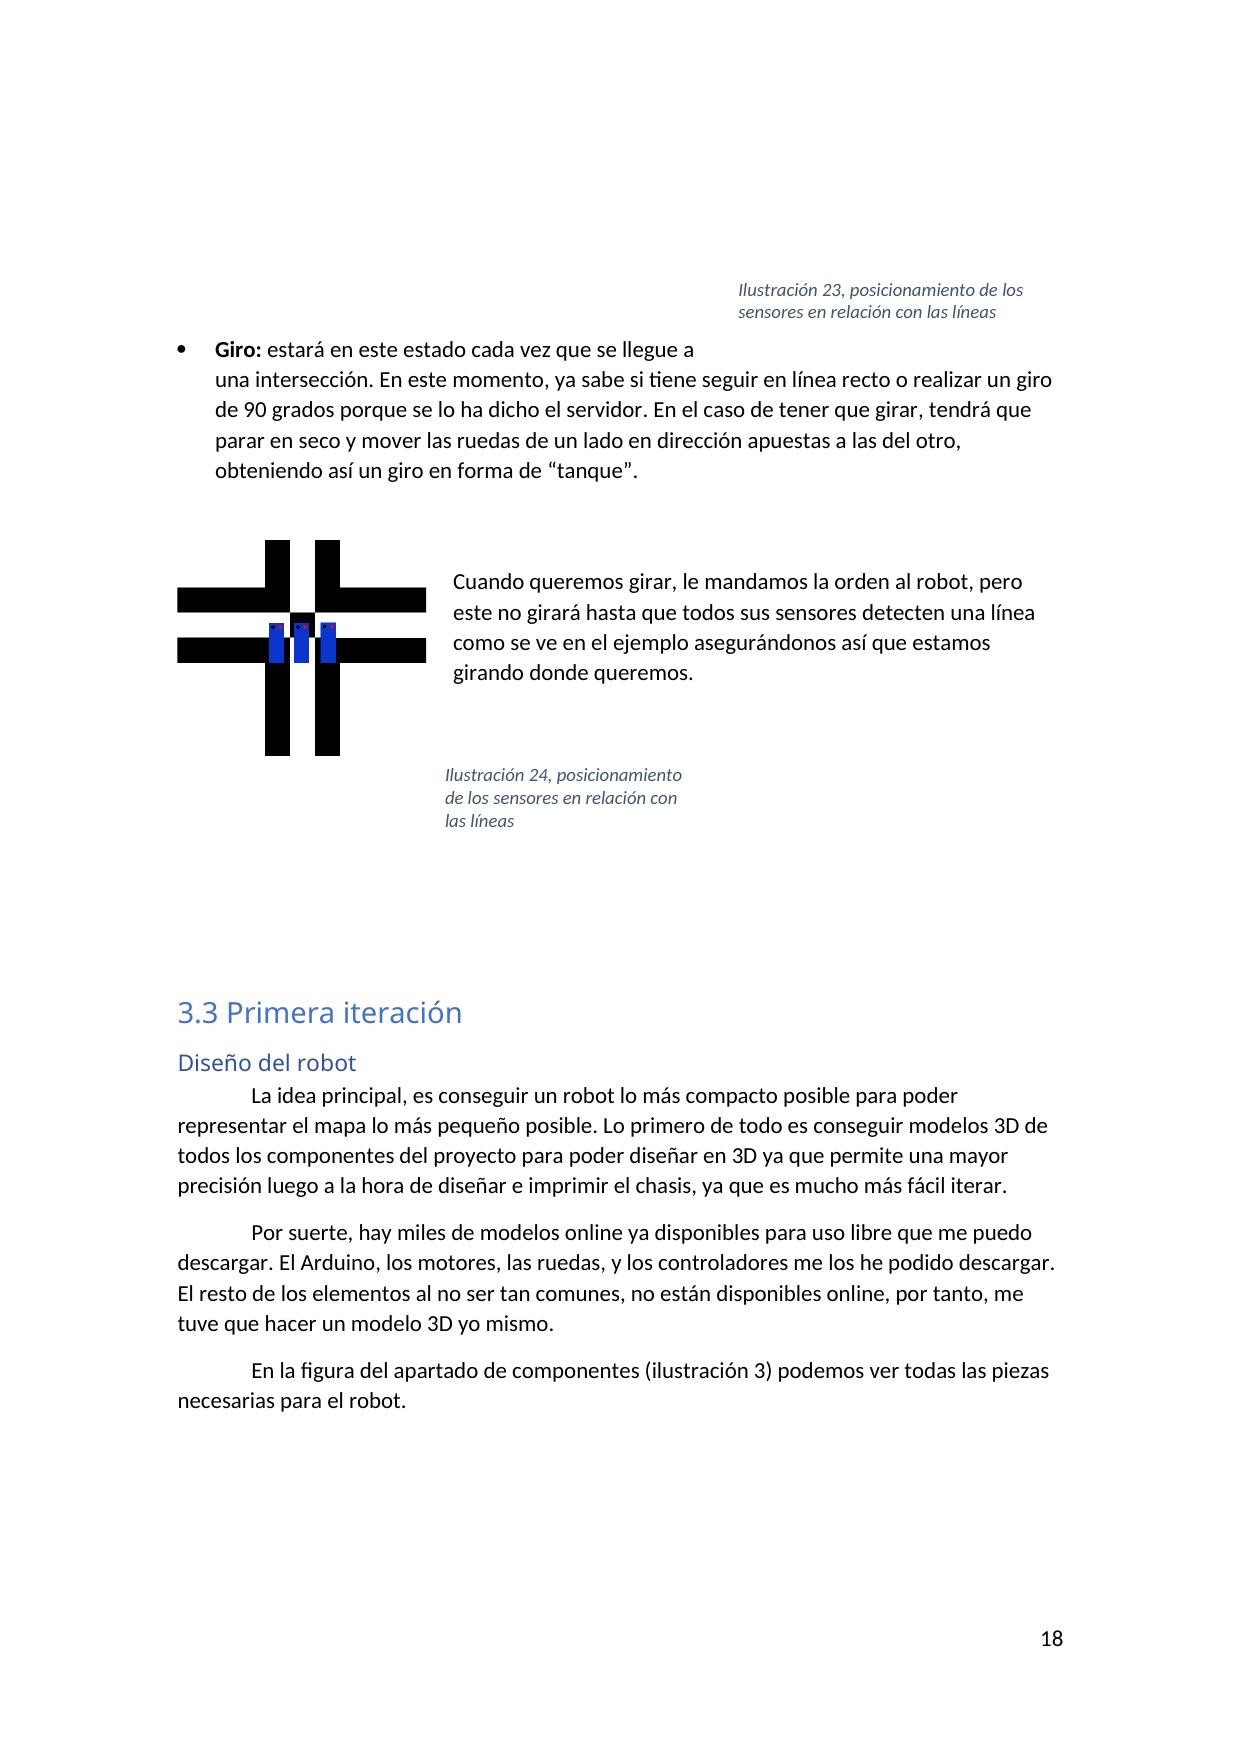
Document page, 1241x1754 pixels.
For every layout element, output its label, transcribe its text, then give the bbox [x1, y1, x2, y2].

list Giro: estará en este estado cada vez que se llegue a una intersección. En este momento, ya sabe si tiene seguir en línea recto o realizar un giro de 90 grados porque se lo ha dicho el servidor. En el caso de tener que girar, tendrá que parar en seco y mover las ruedas de un lado en dirección apuestas a las del otro, obteniendo así un giro en forma de “tanque”. [177, 335, 1063, 484]
text Diseño del robot [177, 1047, 1063, 1078]
text Por suerte, hay miles de modelos online ya disponibles para uso libre que me puedo descargar. El Arduino, los motores, las ruedas, y los controladores me los he podido descargar. El resto de los elementos al no ser tan comunes, no están disponibles online, por tanto, me tuve que hacer un modelo 3D yo mismo. [177, 1218, 1063, 1337]
picture [177, 540, 427, 756]
text 3.3 Primera iteración [177, 993, 1063, 1032]
text La idea principal, es conseguir un robot lo más compacto posible para poder representar el mapa lo más pequeño posible. Lo primero de todo es conseguir modelos 3D de todos los componentes del proyecto para poder diseñar en 3D ya que permite una mayor precisión luego a la hora de diseñar e imprimir el chasis, ya que es mucho más fácil iterar. [177, 1081, 1063, 1199]
text En la figura del apartado de componentes (ilustración 3) podemos ver todas las piezas necesarias para el robot. [177, 1356, 1063, 1414]
